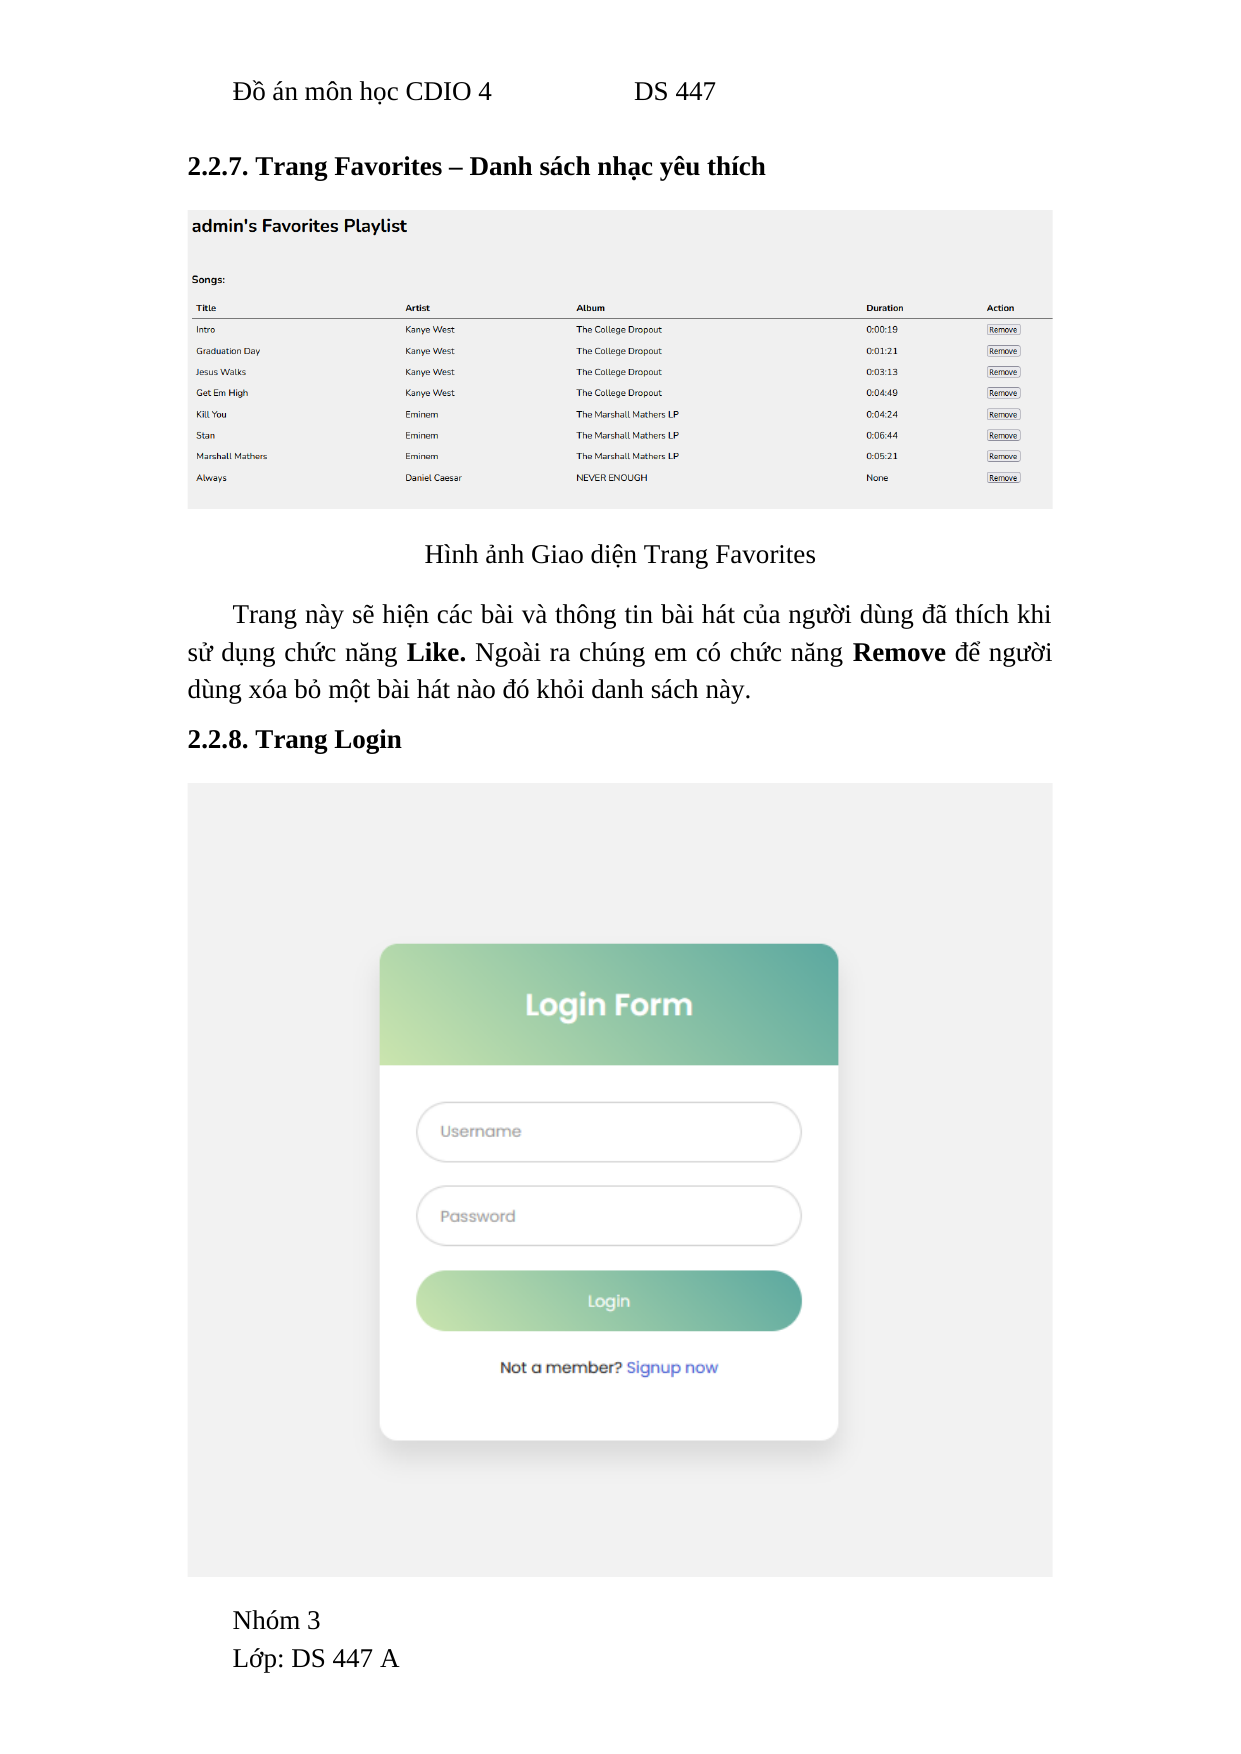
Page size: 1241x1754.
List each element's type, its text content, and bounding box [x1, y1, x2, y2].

subtitle 2.2.8. Trang Login [187, 723, 1053, 754]
text Hình ảnh Giao diện Trang Favorites [187, 538, 1053, 569]
picture [187, 783, 1053, 1577]
subtitle 2.2.7. Trang Favorites – Danh sách nhạc yêu thích [187, 150, 1053, 181]
picture [187, 210, 1053, 509]
text Trang này sẽ hiện các bài và thông tin bài hát của người dùng đã thích khi sử dụng chức năng Like. Ngoài ra chúng em có chức năng Remove để người dùng xóa bỏ một bài hát nào đó khỏi danh sách này. [187, 598, 1053, 704]
